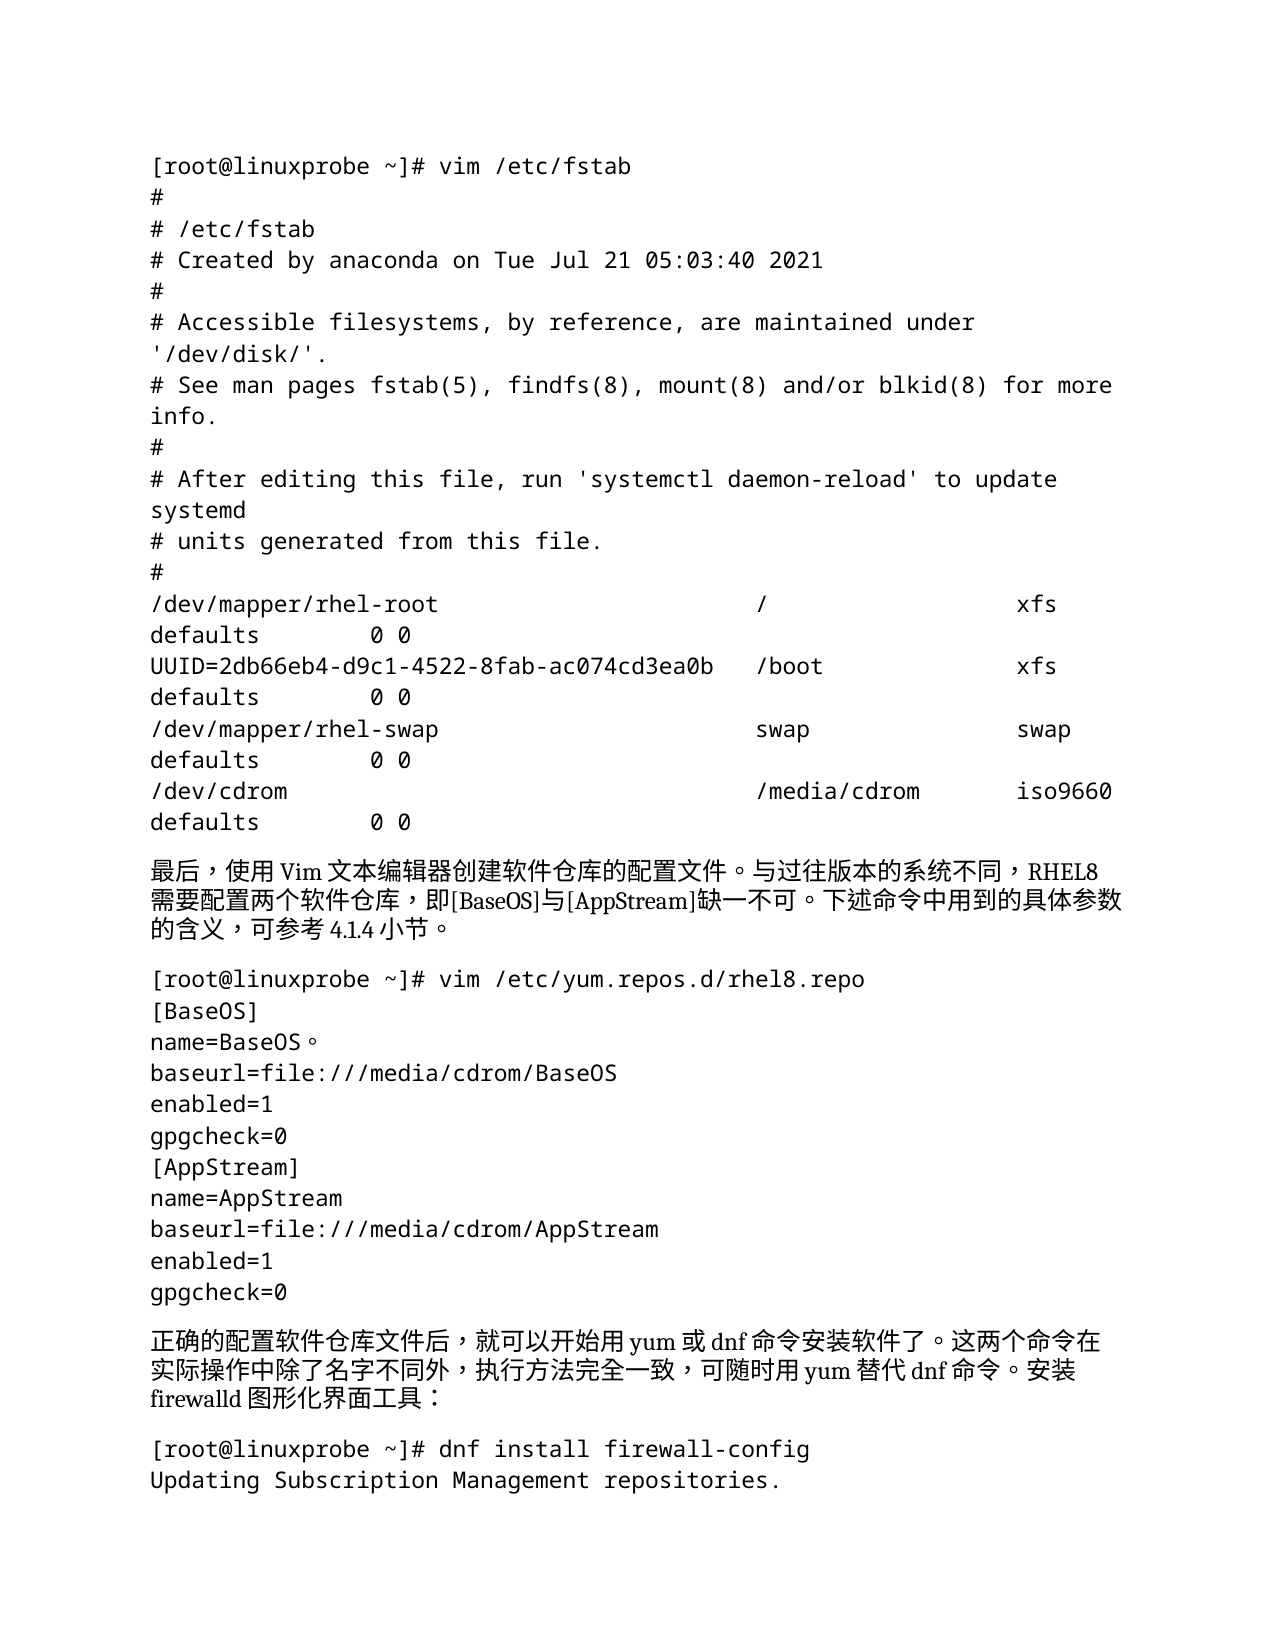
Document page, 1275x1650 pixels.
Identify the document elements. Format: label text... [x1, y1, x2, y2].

text [root@linuxprobe ~]# vim /etc/fstab # # /etc/fstab # Created by anaconda on Tue Jul 21 05:03:40 2021 # # Accessible filesystems, by reference, are maintained under '/dev/disk/'. # See man pages fstab(5), findfs(8), mount(8) and/or blkid(8) for more info. # # After editing this file, run 'systemctl daemon-reload' to update systemd # units generated from this file. # /dev/mapper/rhel-root / xfs defaults 0 0 UUID=2db66eb4-d9c1-4522-8fab-ac074cd3ea0b /boot xfs defaults 0 0 /dev/mapper/rhel-swap swap swap defaults 0 0 /dev/cdrom /media/cdrom iso9660 defaults 0 0 [150, 150, 1125, 837]
text 正确的配置软件仓库文件后，就可以开始用yum或dnf命令安装软件了。这两个命令在实际操作中除了名字不同外，执行方法完全一致，可随时用yum替代dnf命令。安装firewalld图形化界面工具： [150, 1328, 1125, 1414]
text [root@linuxprobe ~]# vim /etc/yum.repos.d/rhel8.repo [BaseOS] name=BaseOS。 baseurl=file:///media/cdrom/BaseOS enabled=1 gpgcheck=0 [AppStream] name=AppStream baseurl=file:///media/cdrom/AppStream enabled=1 gpgcheck=0 [150, 963, 1125, 1307]
text 最后，使用Vim文本编辑器创建软件仓库的配置文件。与过往版本的系统不同，RHEL8需要配置两个软件仓库，即[BaseOS]与[AppStream]缺一不可。下述命令中用到的具体参数的含义，可参考4.1.4小节。 [150, 858, 1125, 944]
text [150, 1433, 1125, 1495]
